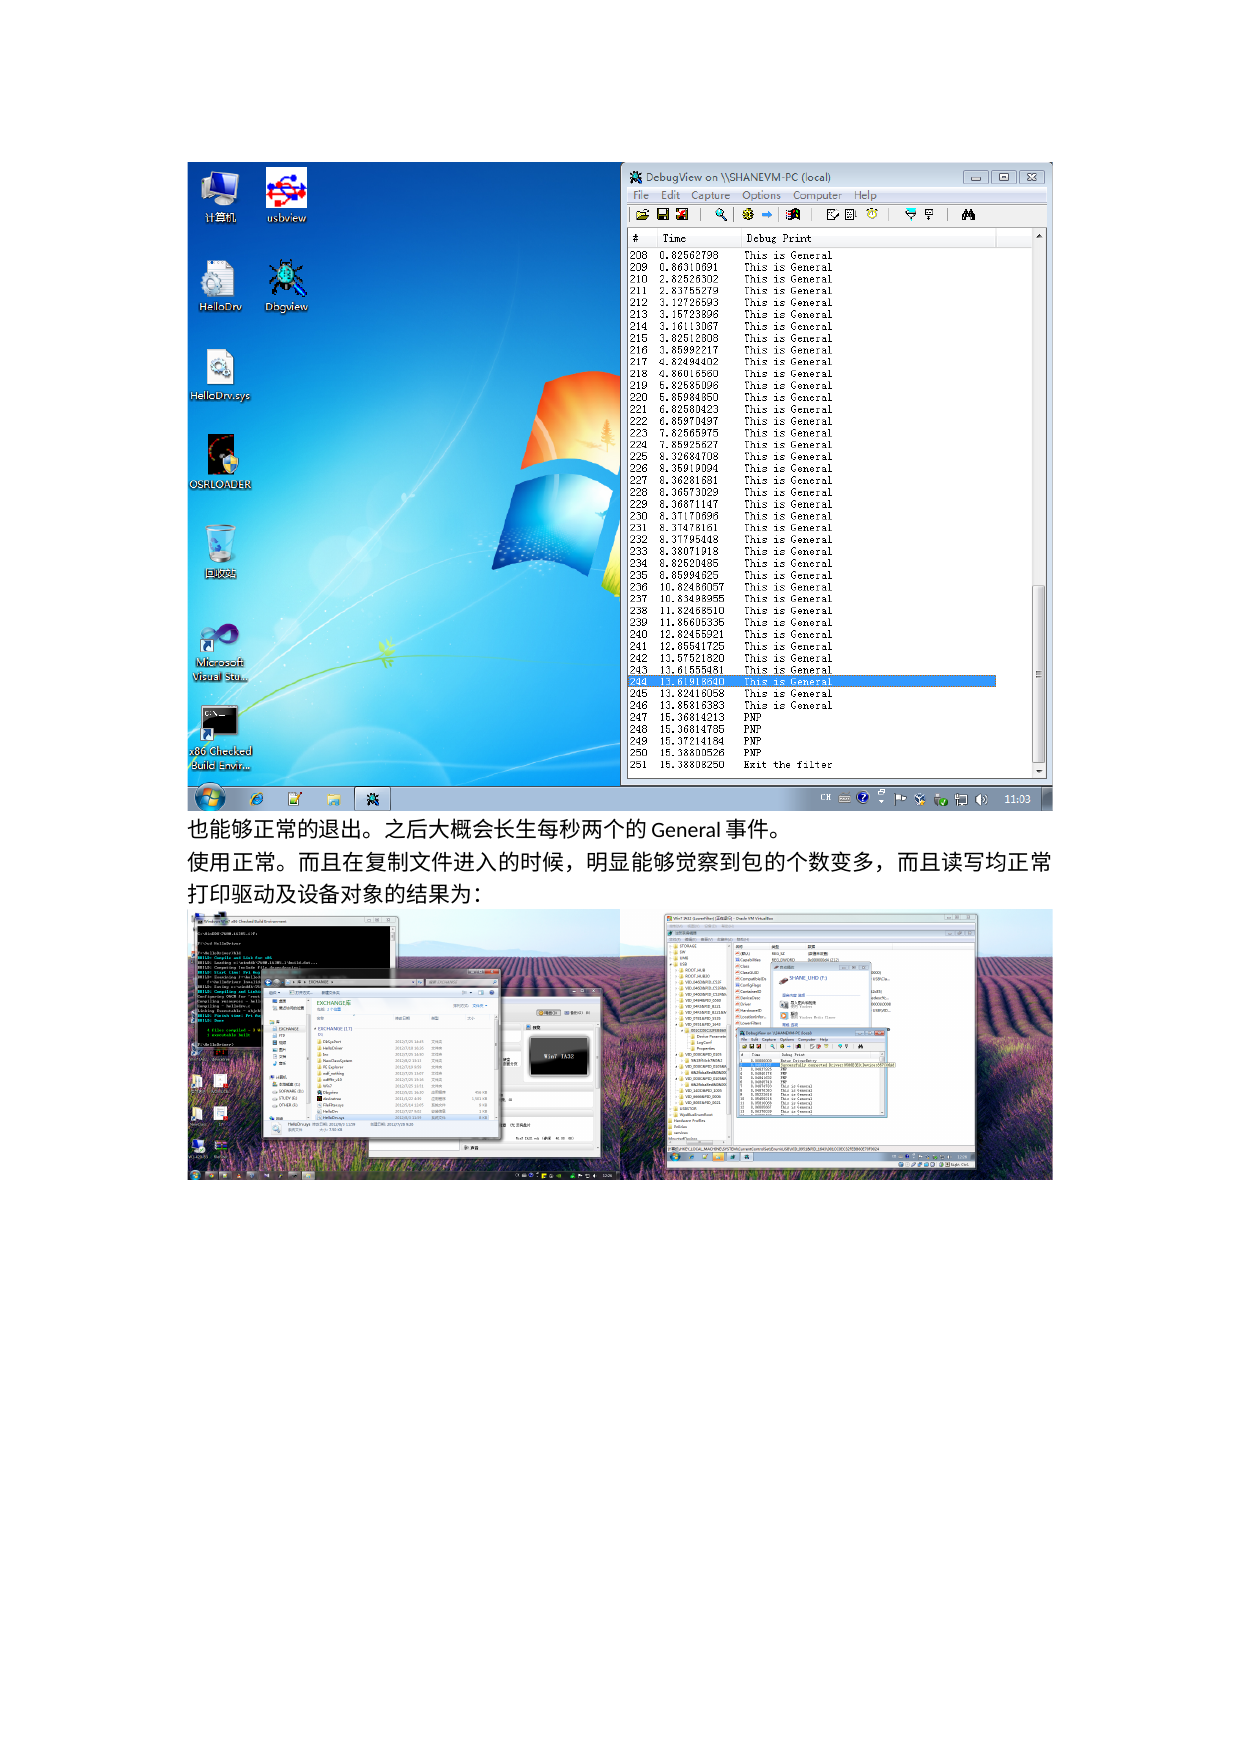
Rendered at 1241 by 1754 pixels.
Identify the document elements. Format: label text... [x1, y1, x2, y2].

text 也能够正常的退出。之后大概会长生每秒两个的General事件。 [187, 812, 1053, 844]
picture [187, 909, 1053, 1180]
picture [187, 162, 1053, 811]
text 使用正常。而且在复制文件进入的时候，明显能够觉察到包的个数变多，而且读写均正常。打印驱动及设备对象的结果为： [187, 844, 1053, 909]
